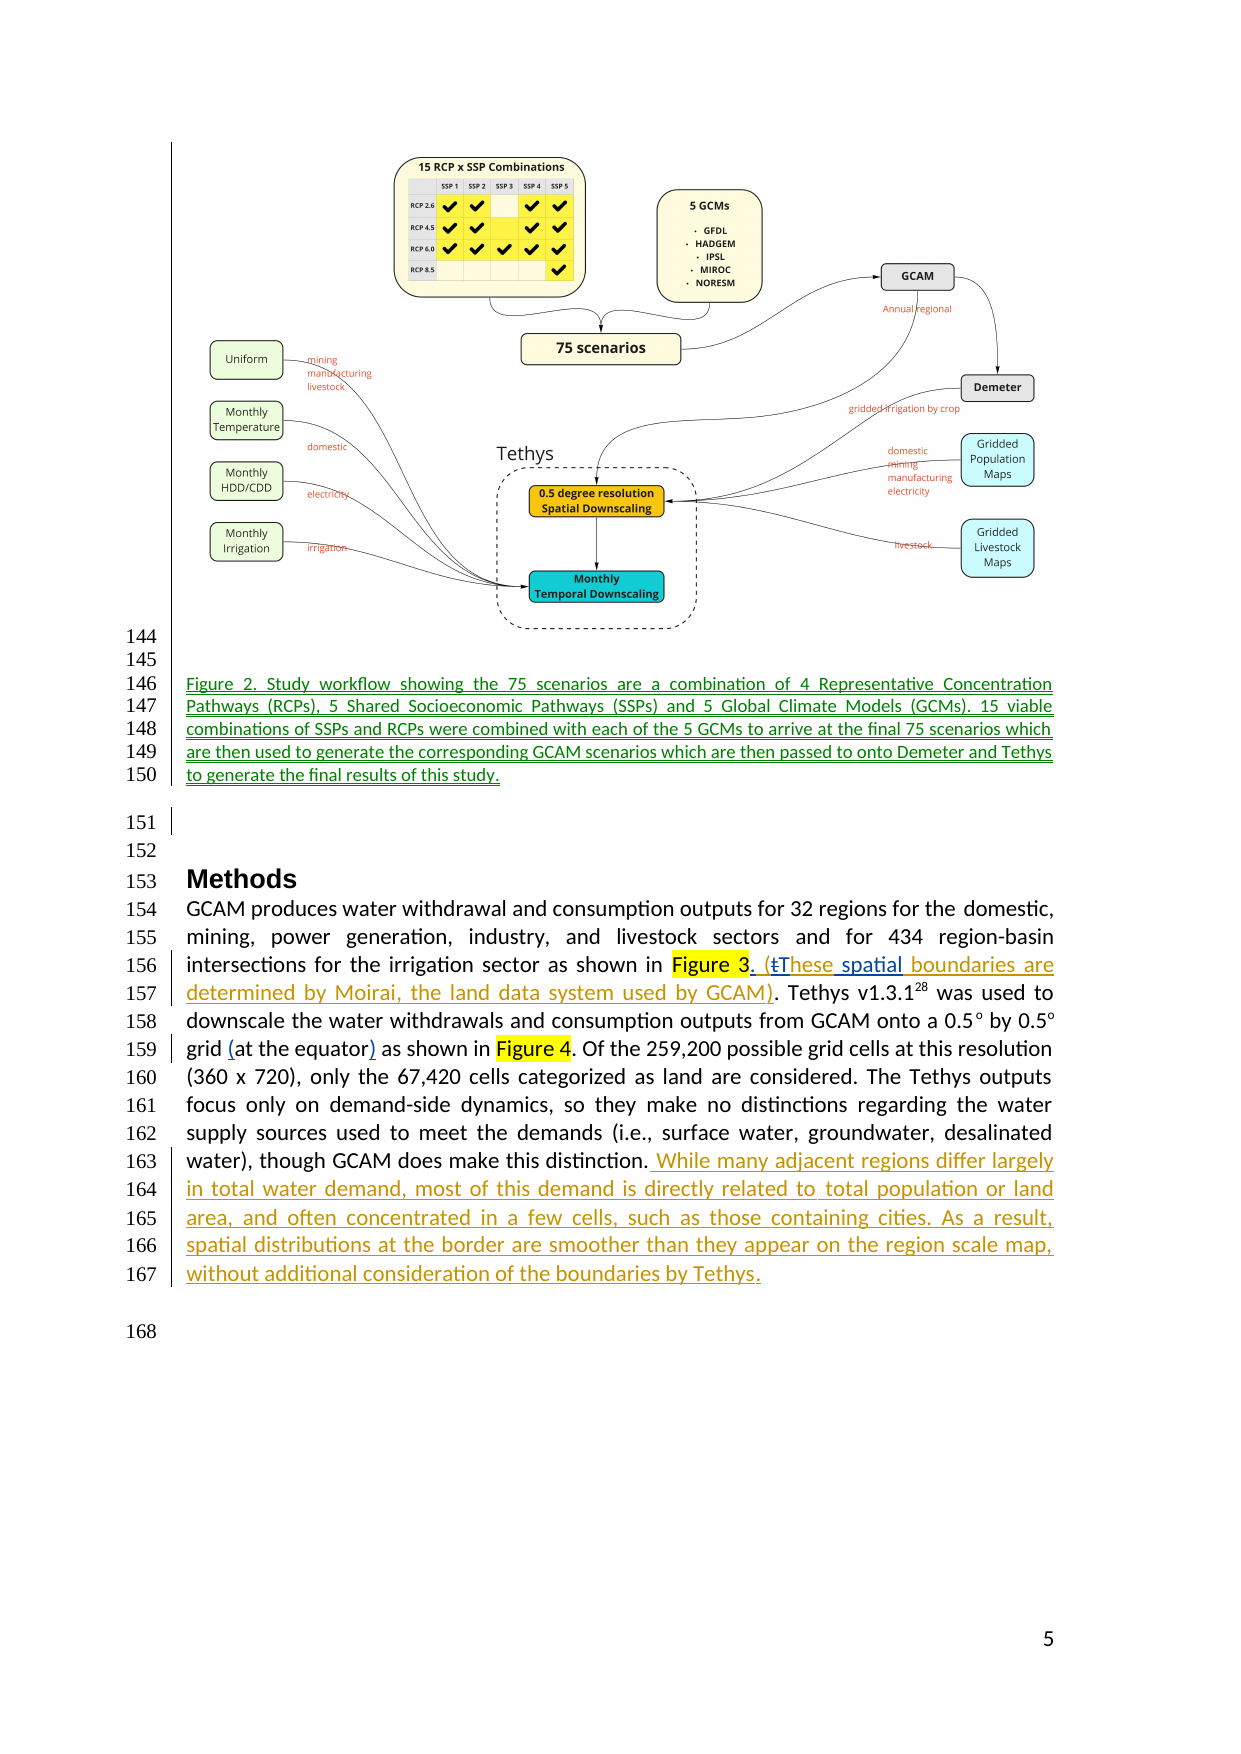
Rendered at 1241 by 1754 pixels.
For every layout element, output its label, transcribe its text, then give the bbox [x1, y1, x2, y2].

subtitle Methods [186, 863, 1054, 894]
text GCAM produces water withdrawal and consumption outputs for 32 regions for the domestic, mining, power generation, industry, and livestock sectors and for 434 region-basin intersections for the irrigation sector as shown in Figure 2. Tethys v1.3.128 was used to downscale the water withdrawals and consumption outputs from GCAM onto a 0.5o by 0.5o grid at the equator as shown in Figure 3. Of the 259,200 possible grid cells at this resolution (360 x 720), only the 67,420 cells categorized as land are considered. The Tethys outputs focus only on demand-side dynamics, so they make no distinctions regarding the water supply sources used to meet the demands (i.e., surface water, groundwater, desalinated water), though GCAM does make this distinction. [186, 894, 1054, 1199]
picture [186, 141, 1054, 644]
